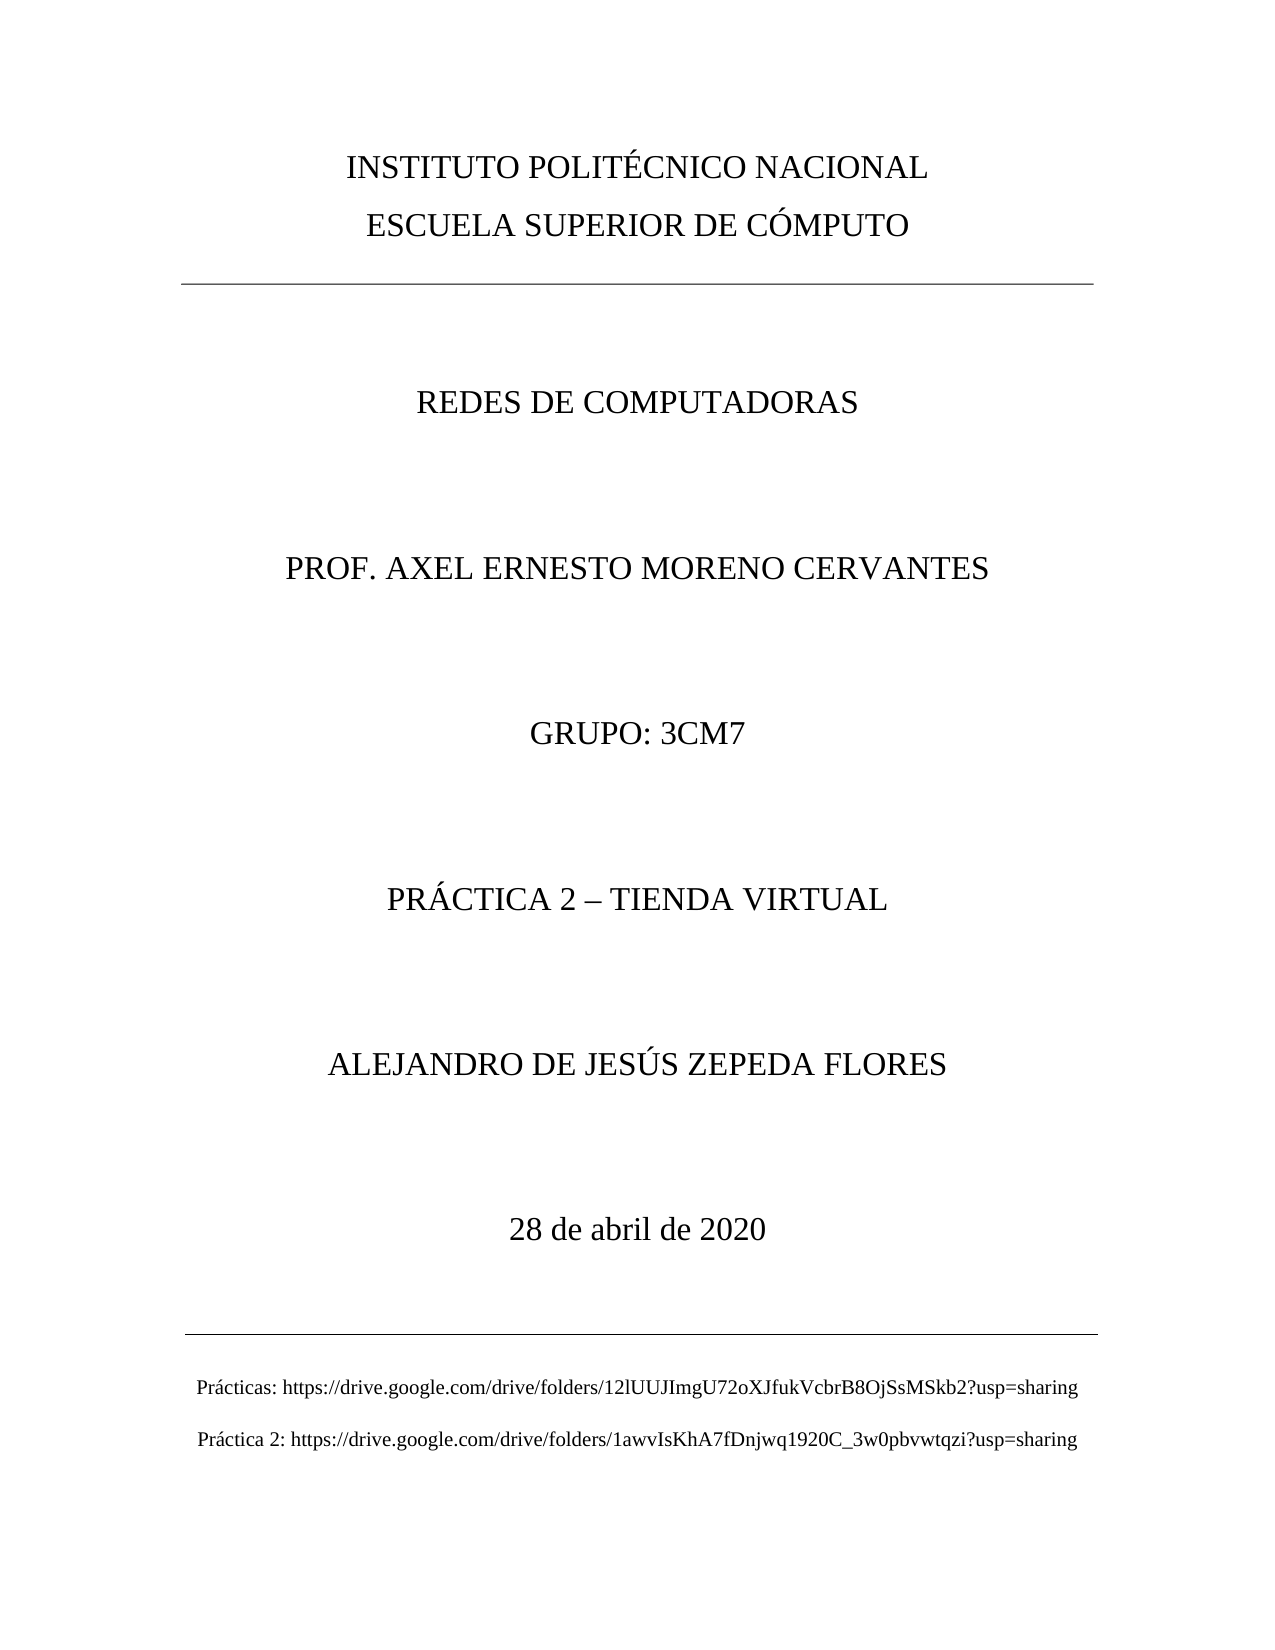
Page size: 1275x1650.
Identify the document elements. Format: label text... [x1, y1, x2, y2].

text ESCUELA SUPERIOR DE CÓMPUTO [177, 206, 1098, 244]
text PROF. AXEL ERNESTO MORENO CERVANTES [177, 548, 1098, 586]
text 28 de abril de 2020 [177, 1209, 1098, 1248]
text INSTITUTO POLITÉCNICO NACIONAL [177, 148, 1098, 186]
text PRÁCTICA 2 – TIENDA VIRTUAL [177, 879, 1098, 917]
text ALEJANDRO DE JESÚS ZEPEDA FLORES [177, 1044, 1098, 1082]
text Prácticas: https://drive.google.com/drive/folders/12lUUJImgU72oXJfukVcbrB8OjSsMSkb2?usp=sharing [177, 1375, 1098, 1399]
text REDES DE COMPUTADORAS [177, 382, 1098, 421]
text GRUPO: 3CM7 [177, 713, 1098, 752]
text Práctica 2: https://drive.google.com/drive/folders/1awvIsKhA7fDnjwq1920C_3w0pbvwtqzi?usp=sharing [177, 1427, 1098, 1451]
